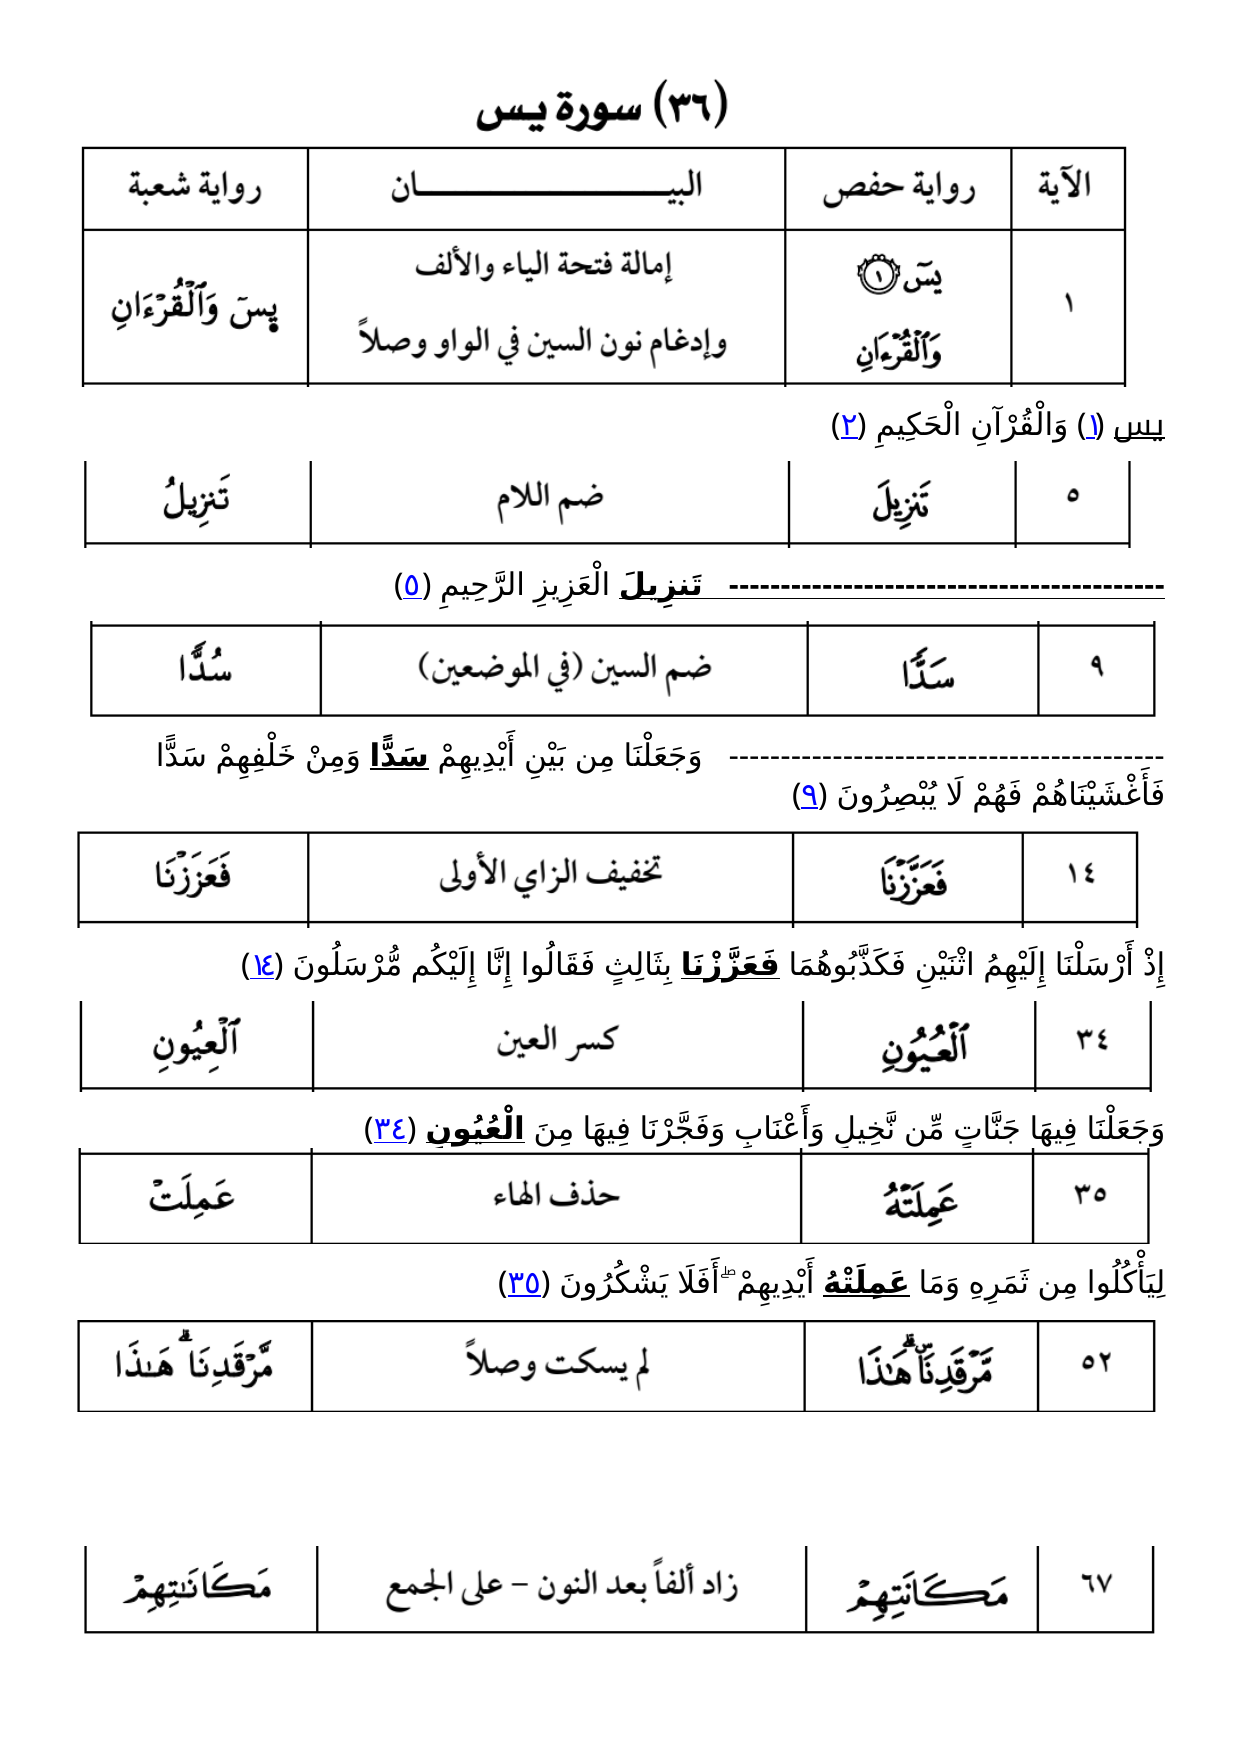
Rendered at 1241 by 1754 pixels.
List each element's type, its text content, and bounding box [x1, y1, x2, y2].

text ------------------------------------------ تَنزِيلَ الْعَزِيزِ الرَّحِيمِ ﴿٥﴾ [75, 566, 1165, 602]
picture [75, 1546, 1166, 1637]
picture [75, 75, 1166, 387]
picture [75, 621, 1166, 718]
picture [75, 1320, 1166, 1412]
text لِيَأْكُلُوا مِن ثَمَرِهِ وَمَا عَمِلَتْهُ أَيْدِيهِمْ ۖ أَفَلَا يَشْكُرُونَ ﴿٣٥﴾ [75, 1263, 1165, 1301]
text يس ﴿١﴾ وَالْقُرْآنِ الْحَكِيمِ ﴿٢﴾ [75, 406, 1165, 442]
picture [75, 813, 1166, 928]
text وَجَعَلْنَا فِيهَا جَنَّاتٍ مِّن نَّخِيلٍ وَأَعْنَابٍ وَفَجَّرْنَا فِيهَا مِنَ الْعُيُونِ ﴿٣٤﴾ [75, 1110, 1165, 1148]
picture [75, 1001, 1166, 1092]
text ------------------------------------------ وَجَعَلْنَا مِن بَيْنِ أَيْدِيهِمْ سَدًّا وَمِنْ خَلْفِهِمْ سَدًّا فَأَغْشَيْنَاهُمْ فَهُمْ لَا يُبْصِرُونَ ﴿٩﴾ [75, 737, 1165, 813]
picture [75, 1148, 1166, 1244]
picture [75, 461, 1166, 548]
text إِذْ أَرْسَلْنَا إِلَيْهِمُ اثْنَيْنِ فَكَذَّبُوهُمَا فَعَزَّزْنَا بِثَالِثٍ فَقَالُوا إِنَّا إِلَيْكُم مُّرْسَلُونَ ﴿١٤﴾ [75, 946, 1165, 982]
